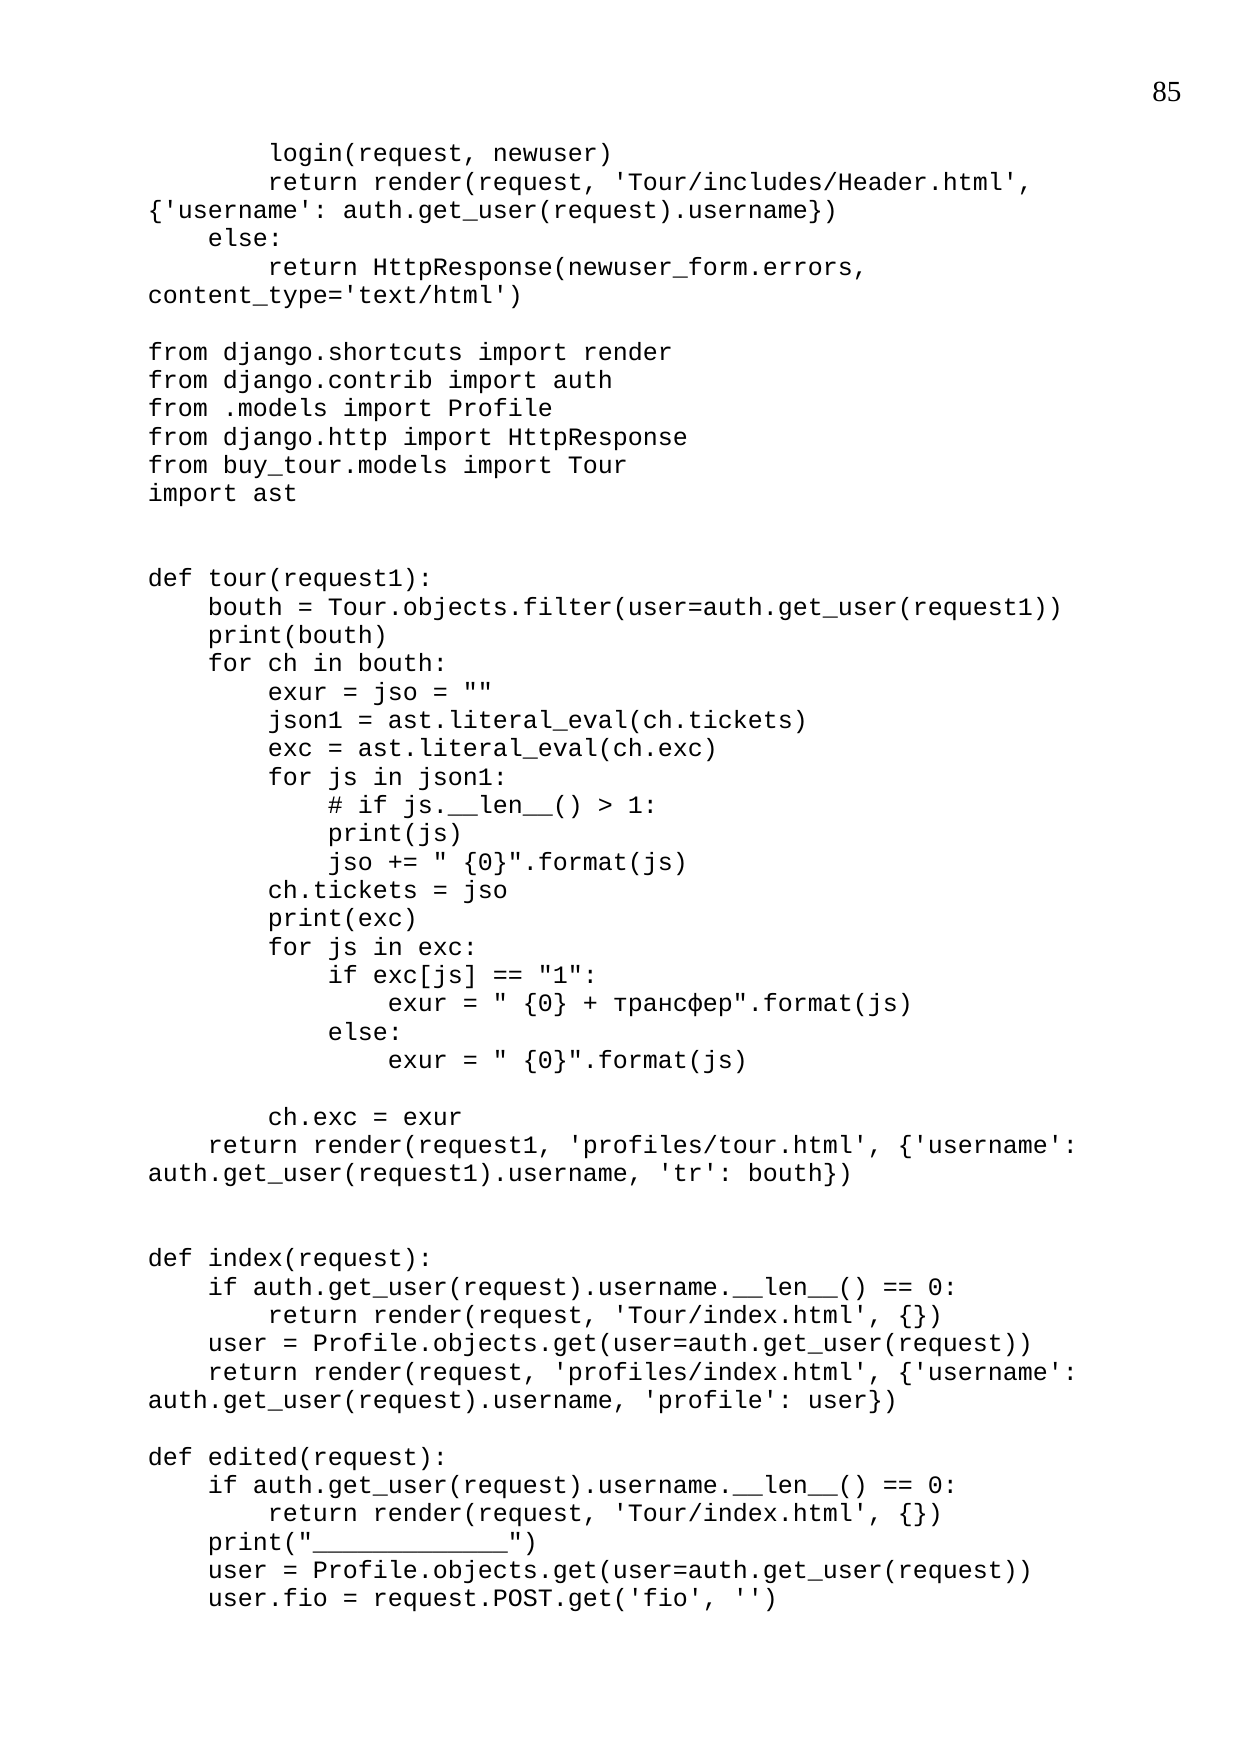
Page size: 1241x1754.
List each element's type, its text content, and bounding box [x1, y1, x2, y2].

text ch.exc = exur [148, 1104, 1181, 1133]
text print(js) [148, 821, 1181, 849]
text login(request, newuser) [148, 141, 1181, 169]
text else: [148, 226, 1181, 254]
text print(bouth) [148, 623, 1181, 651]
text exur = jso = "" [148, 679, 1181, 708]
text def tour(request1): [148, 566, 1181, 594]
text return render(request, 'Tour/index.html', {}) [148, 1303, 1181, 1331]
text user.fio = request.POST.get('fio', '') [148, 1586, 1181, 1614]
text print("_____________") [148, 1529, 1181, 1558]
text for js in json1: [148, 764, 1181, 793]
text bouth = Tour.objects.filter(user=auth.get_user(request1)) [148, 594, 1181, 623]
text from .models import Profile [148, 396, 1181, 424]
text def edited(request): [148, 1444, 1181, 1473]
text if auth.get_user(request).username.__len__() == 0: [148, 1473, 1181, 1501]
text return render(request, 'profiles/index.html', {'username': auth.get_user(request).username, 'profile': user}) [148, 1359, 1181, 1416]
text return render(request1, 'profiles/tour.html', {'username': auth.get_user(request1).username, 'tr': bouth}) [148, 1133, 1181, 1189]
text import ast [148, 481, 1181, 509]
text ch.tickets = jso [148, 878, 1181, 906]
text return render(request, 'Tour/index.html', {}) [148, 1501, 1181, 1529]
text if auth.get_user(request).username.__len__() == 0: [148, 1274, 1181, 1303]
text from buy_tour.models import Tour [148, 453, 1181, 481]
text json1 = ast.literal_eval(ch.tickets) [148, 708, 1181, 736]
text for js in exc: [148, 934, 1181, 963]
text if exc[js] == "1": [148, 963, 1181, 991]
text else: [148, 1019, 1181, 1048]
text exc = ast.literal_eval(ch.exc) [148, 736, 1181, 764]
text def index(request): [148, 1246, 1181, 1274]
text # if js.__len__() > 1: [148, 793, 1181, 821]
text for ch in bouth: [148, 651, 1181, 679]
text exur = " {0} + трансфер".format(js) [148, 991, 1181, 1019]
text user = Profile.objects.get(user=auth.get_user(request)) [148, 1558, 1181, 1586]
text jso += " {0}".format(js) [148, 849, 1181, 878]
text user = Profile.objects.get(user=auth.get_user(request)) [148, 1331, 1181, 1359]
text from django.contrib import auth [148, 368, 1181, 396]
text return render(request, 'Tour/includes/Header.html', {'username': auth.get_user(request).username}) [148, 169, 1181, 226]
text from django.shortcuts import render [148, 339, 1181, 368]
text exur = " {0}".format(js) [148, 1048, 1181, 1076]
text return HttpResponse(newuser_form.errors, content_type='text/html') [148, 254, 1181, 311]
text from django.http import HttpResponse [148, 424, 1181, 453]
text print(exc) [148, 906, 1181, 934]
